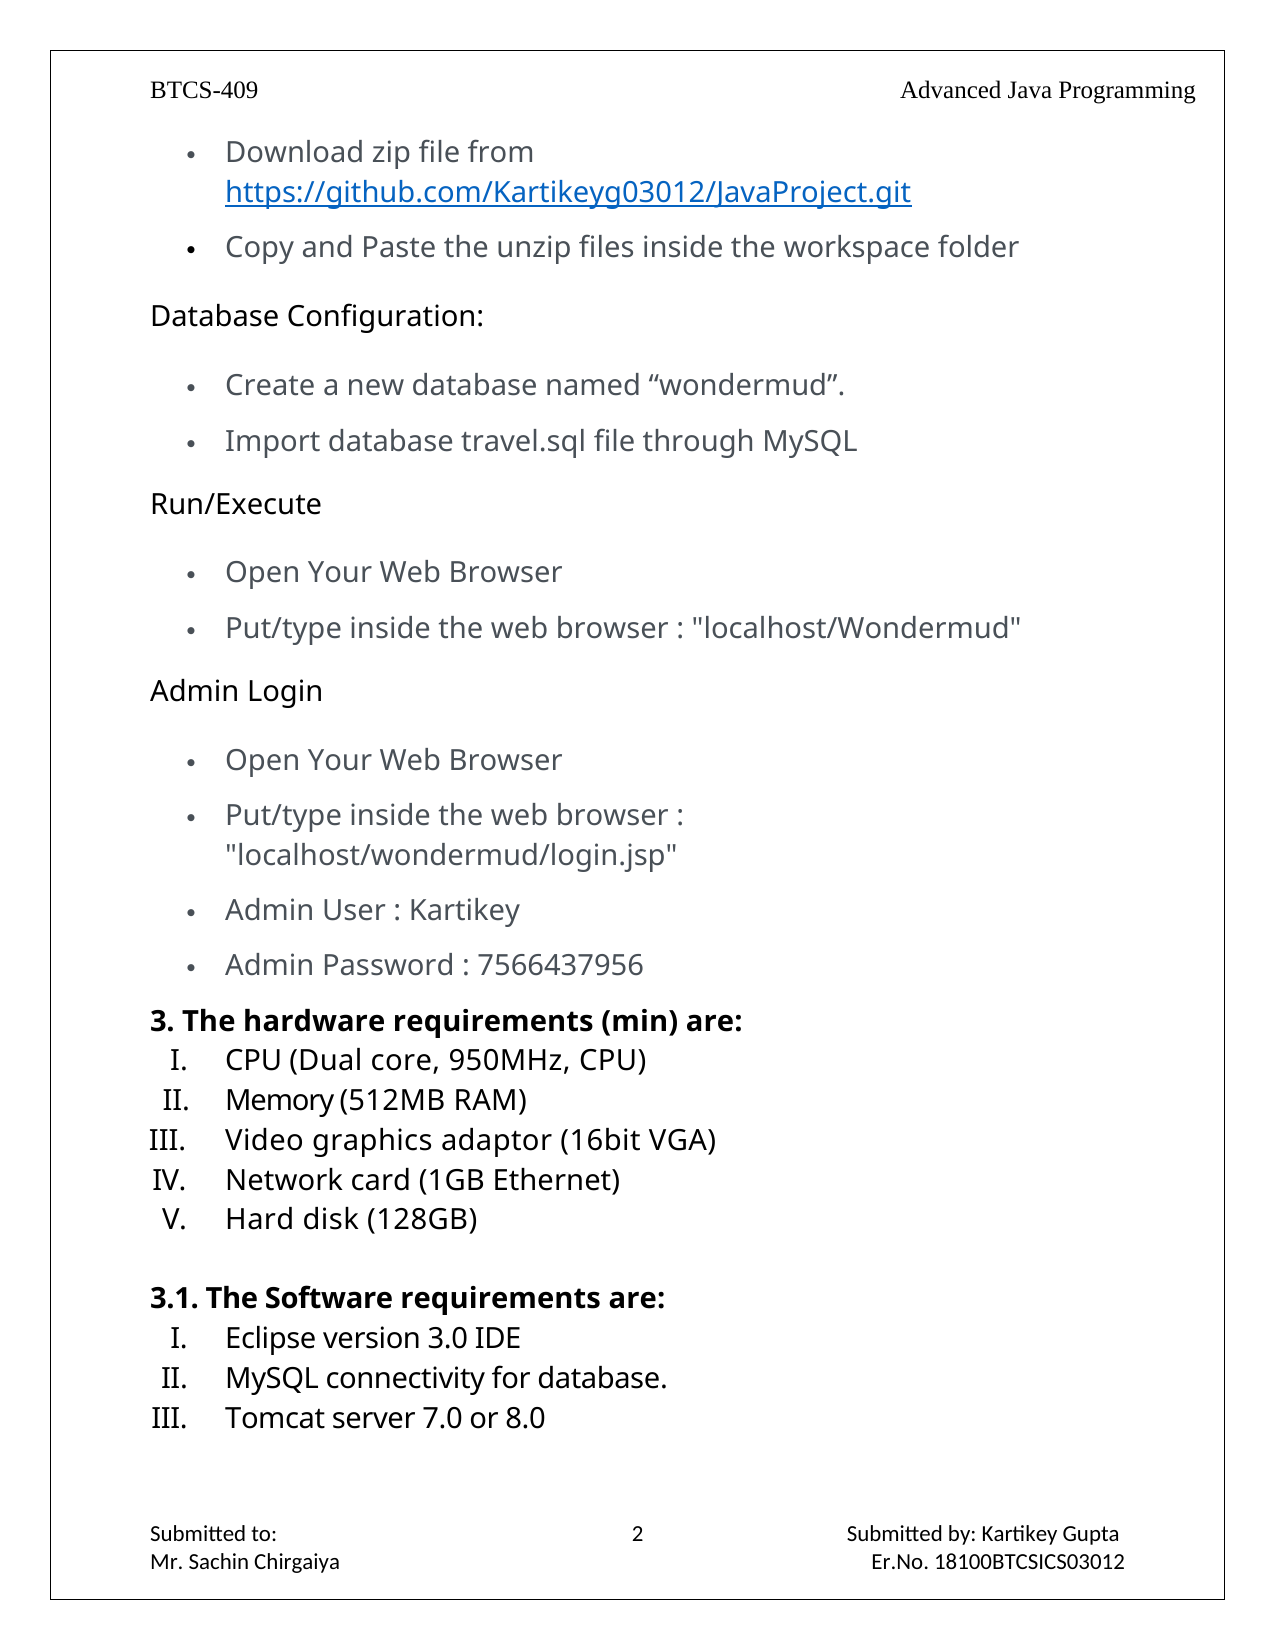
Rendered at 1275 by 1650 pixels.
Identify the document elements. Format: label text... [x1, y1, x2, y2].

list Eclipse version 3.0 IDE [187, 1317, 1125, 1357]
list Open Your Web Browser [187, 739, 1125, 779]
list Admin Password : 7566437956 [187, 945, 1125, 984]
text Admin Login [150, 670, 1125, 710]
text 3. The hardware requirements (min) are: [150, 1000, 1125, 1040]
list Open Your Web Browser [187, 552, 1125, 591]
list Download zip file from https://github.com/Kartikeyg03012/JavaProject.git [187, 132, 1125, 211]
list Video graphics adaptor (16bit VGA) [187, 1119, 1125, 1159]
list MySQL connectivity for database. [187, 1357, 1125, 1397]
text Run/Execute [150, 483, 1125, 523]
list Memory (512MB RAM) [187, 1079, 1125, 1119]
text Database Configuration: [150, 296, 1125, 335]
list Copy and Paste the unzip files inside the workspace folder [187, 227, 1125, 266]
list Put/type inside the web browser : "localhost/Wondermud" [187, 607, 1125, 647]
text 3.1. The Software requirements are: [150, 1278, 1125, 1317]
list Hard disk (128GB) [187, 1198, 1125, 1238]
list Put/type inside the web browser : "localhost/wondermud/login.jsp" [187, 794, 1125, 874]
list CPU (Dual core, 950MHz, CPU) [187, 1040, 1125, 1079]
list Network card (1GB Ethernet) [187, 1159, 1125, 1198]
list Admin User : Kartikey [187, 889, 1125, 929]
list Import database travel.sql file through MySQL [187, 420, 1125, 459]
list Tomcat server 7.0 or 8.0 [187, 1397, 1125, 1437]
list Create a new database named “wondermud”. [187, 364, 1125, 404]
